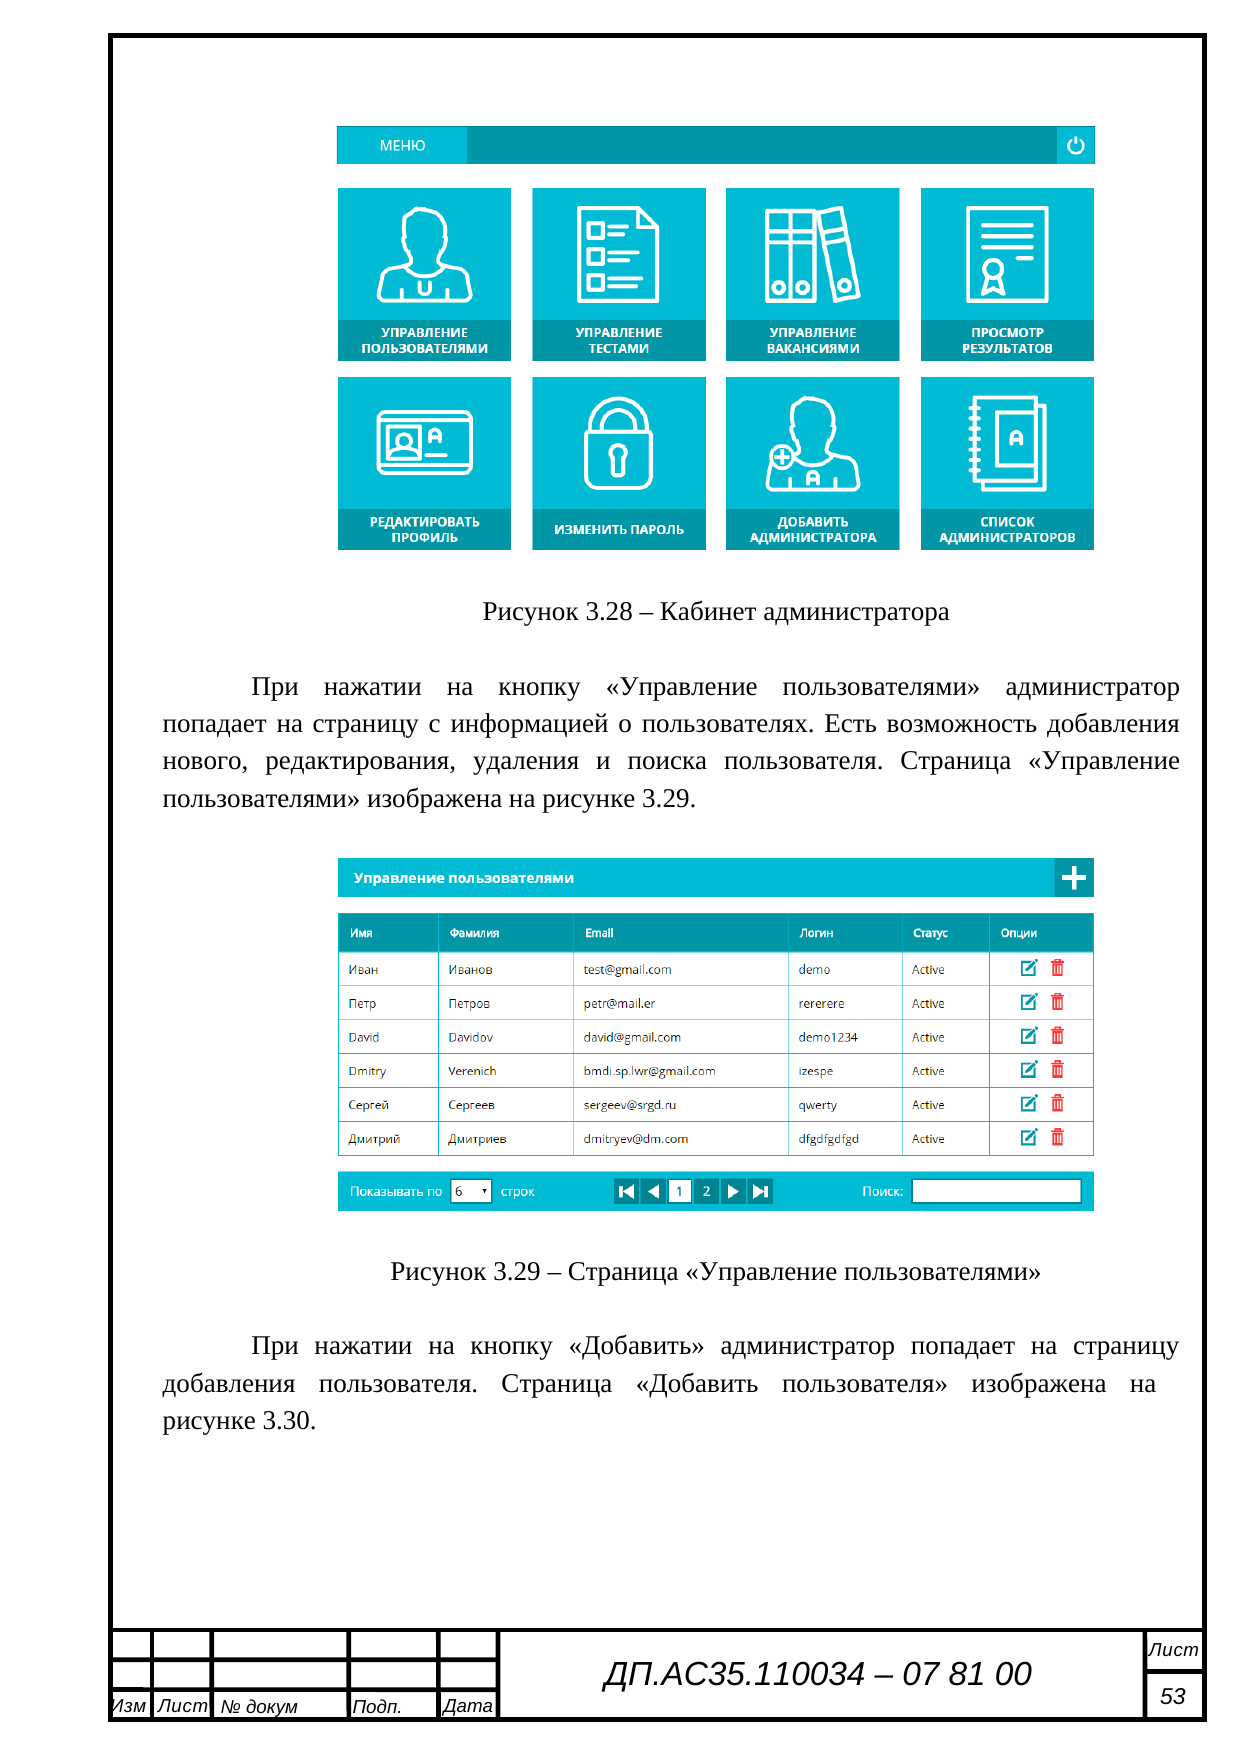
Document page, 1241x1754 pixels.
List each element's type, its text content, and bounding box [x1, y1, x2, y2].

text Рисунок 3.29 – Страница «Управление пользователями» [162, 1255, 1181, 1286]
picture [337, 856, 1095, 1212]
picture [336, 126, 1096, 552]
text При нажатии на кнопку «Добавить» администратор попадает на страницу добавления пользователя. Страница «Добавить пользователя» изображена на рисунке 3.30. [162, 1329, 1181, 1435]
text Рисунок 3.28 – Кабинет администратора [162, 595, 1181, 626]
text При нажатии на кнопку «Управление пользователями» администратор попадает на страницу с информацией о пользователях. Есть возможность добавления нового, редактирования, удаления и поиска пользователя. Страница «Управление пользователями» изображена на рисунке 3.29. [162, 670, 1181, 813]
